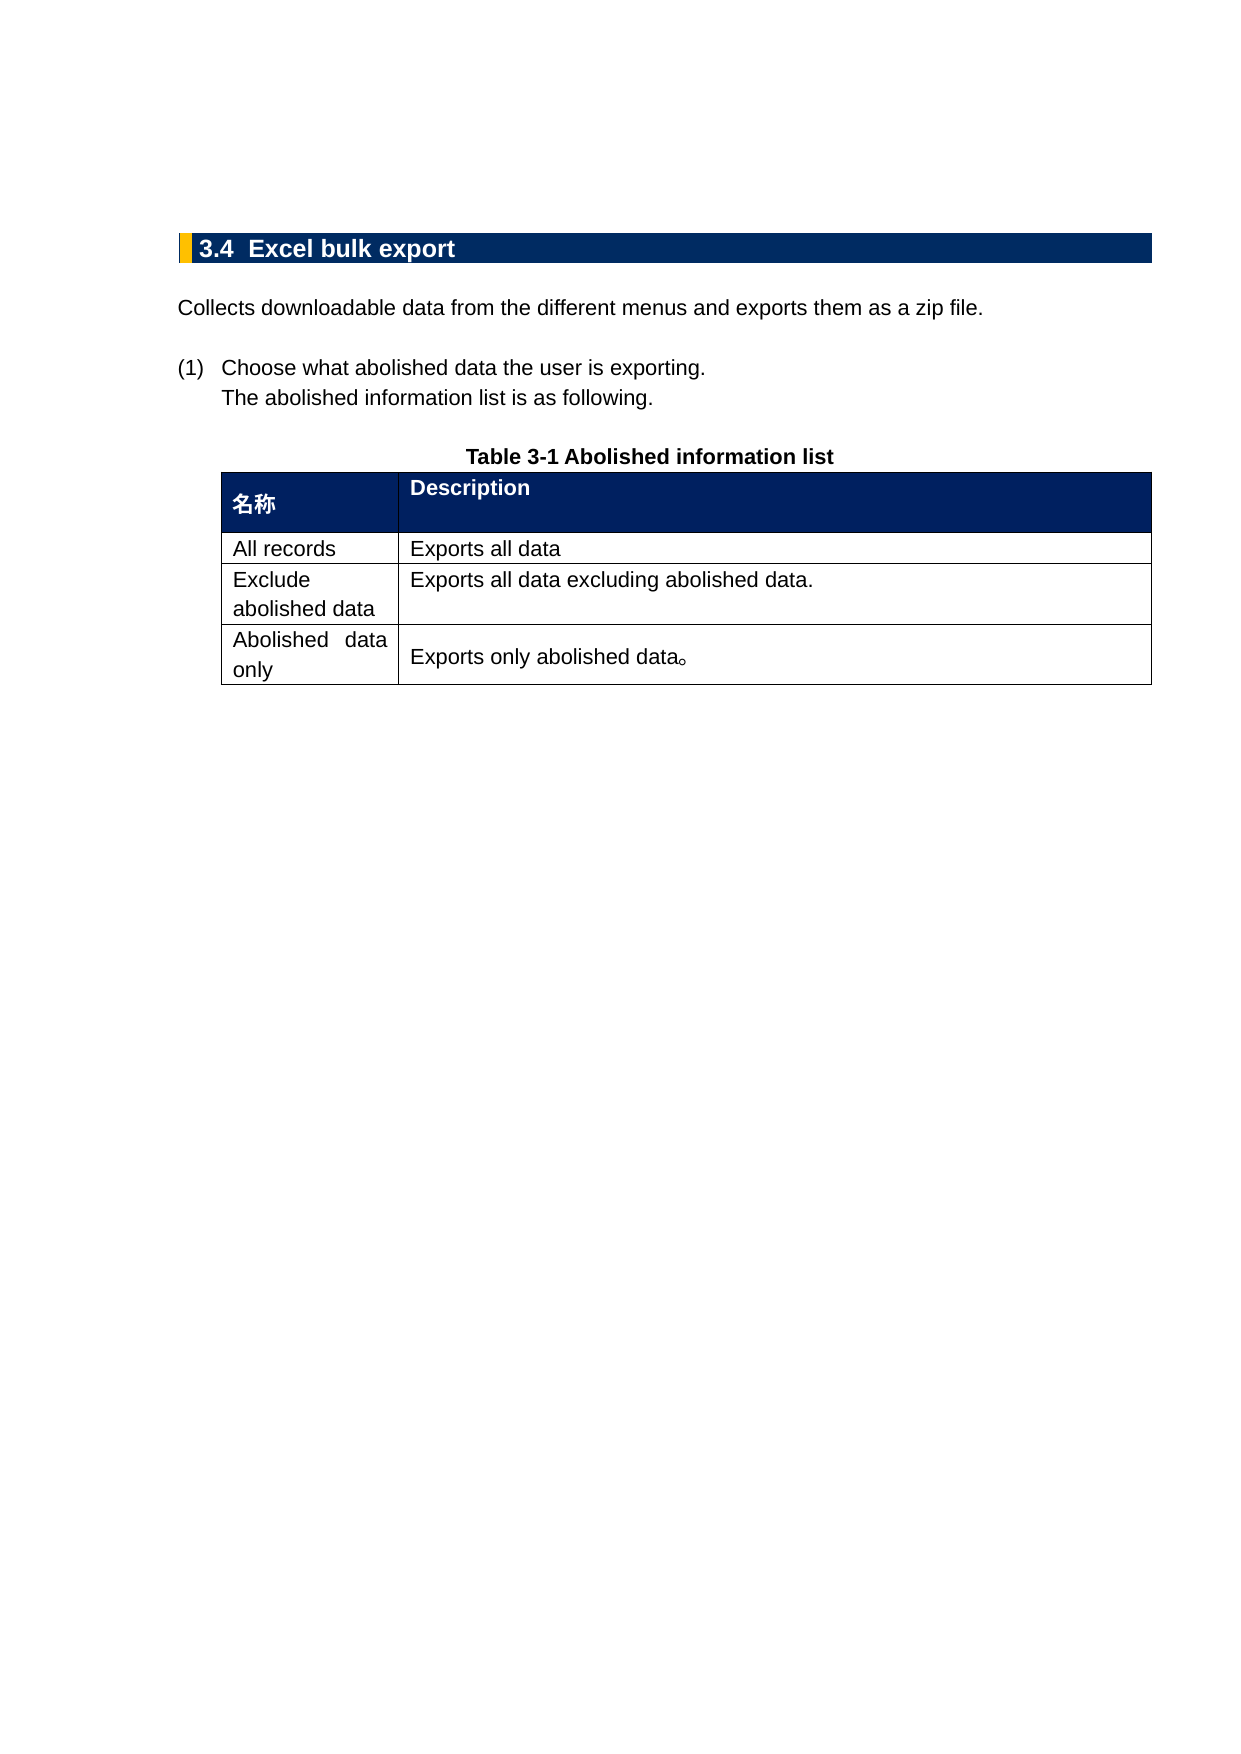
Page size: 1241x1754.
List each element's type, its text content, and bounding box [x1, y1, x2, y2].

table_cell Abolished data only [222, 625, 398, 684]
text Collects downloadable data from the different menus and exports them as a zip file. [177, 293, 1152, 323]
subtitle Excel bulk export [192, 233, 1152, 263]
table_cell Exports all data excluding abolished data. [399, 564, 1151, 624]
list The abolished information list is as following. [221, 382, 1152, 412]
table_header Description [399, 473, 1151, 532]
table_cell All records [222, 533, 398, 563]
table_cell Exclude abolished data [222, 564, 398, 624]
list Choose what abolished data the user is exporting. [177, 352, 1152, 382]
text Table 3-1 Abolished information list [148, 442, 1152, 472]
table_cell Exports all data [399, 533, 1151, 563]
table_cell Exports only abolished data。 [399, 625, 1151, 684]
table_header 名称 [222, 473, 398, 532]
